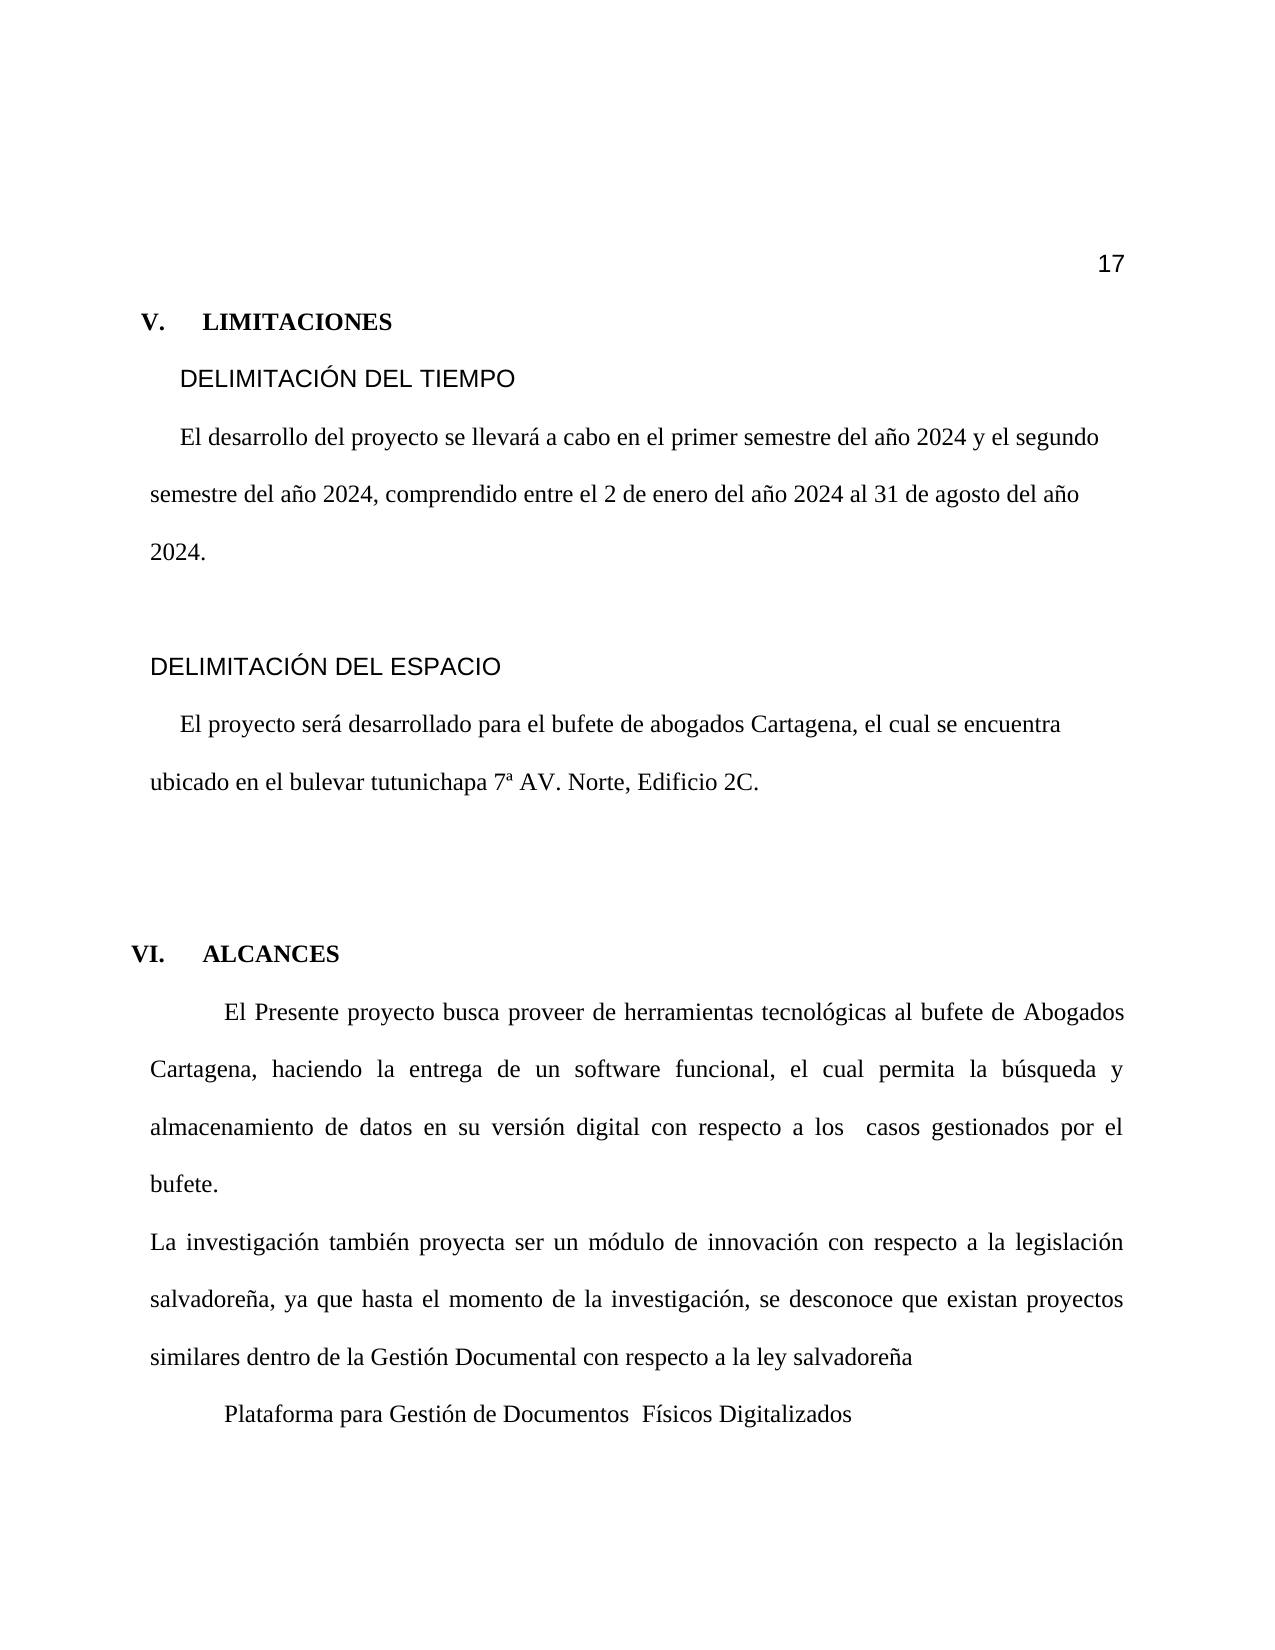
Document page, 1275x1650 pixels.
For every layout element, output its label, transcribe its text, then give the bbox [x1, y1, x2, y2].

text El Presente proyecto busca proveer de herramientas tecnológicas al bufete de Abogados Cartagena, haciendo la entrega de un software funcional, el cual permita la búsqueda y almacenamiento de datos en su versión digital con respecto a los casos gestionados por el bufete. La investigación también proyecta ser un módulo de innovación con respecto a la legislación salvadoreña, ya que hasta el momento de la investigación, se desconoce que existan proyectos similares dentro de la Gestión Documental con respecto a la ley salvadoreña [150, 997, 1125, 1371]
text DELIMITACIÓN DEL ESPACIO [150, 652, 1125, 681]
text El desarrollo del proyecto se llevará a cabo en el primer semestre del año 2024 y el segundo semestre del año 2024, comprendido entre el 2 de enero del año 2024 al 31 de agosto del año 2024. [150, 422, 1125, 566]
text El proyecto será desarrollado para el bufete de abogados Cartagena, el cual se encuentra ubicado en el bulevar tutunichapa 7ª AV. Norte, Edificio 2C. [150, 709, 1125, 796]
text Plataforma para Gestión de Documentos Físicos Digitalizados [150, 1399, 1125, 1428]
subtitle ALCANCES [165, 939, 1125, 968]
subtitle LIMITACIONES [165, 307, 1125, 336]
text DELIMITACIÓN DEL TIEMPO [150, 364, 1125, 393]
